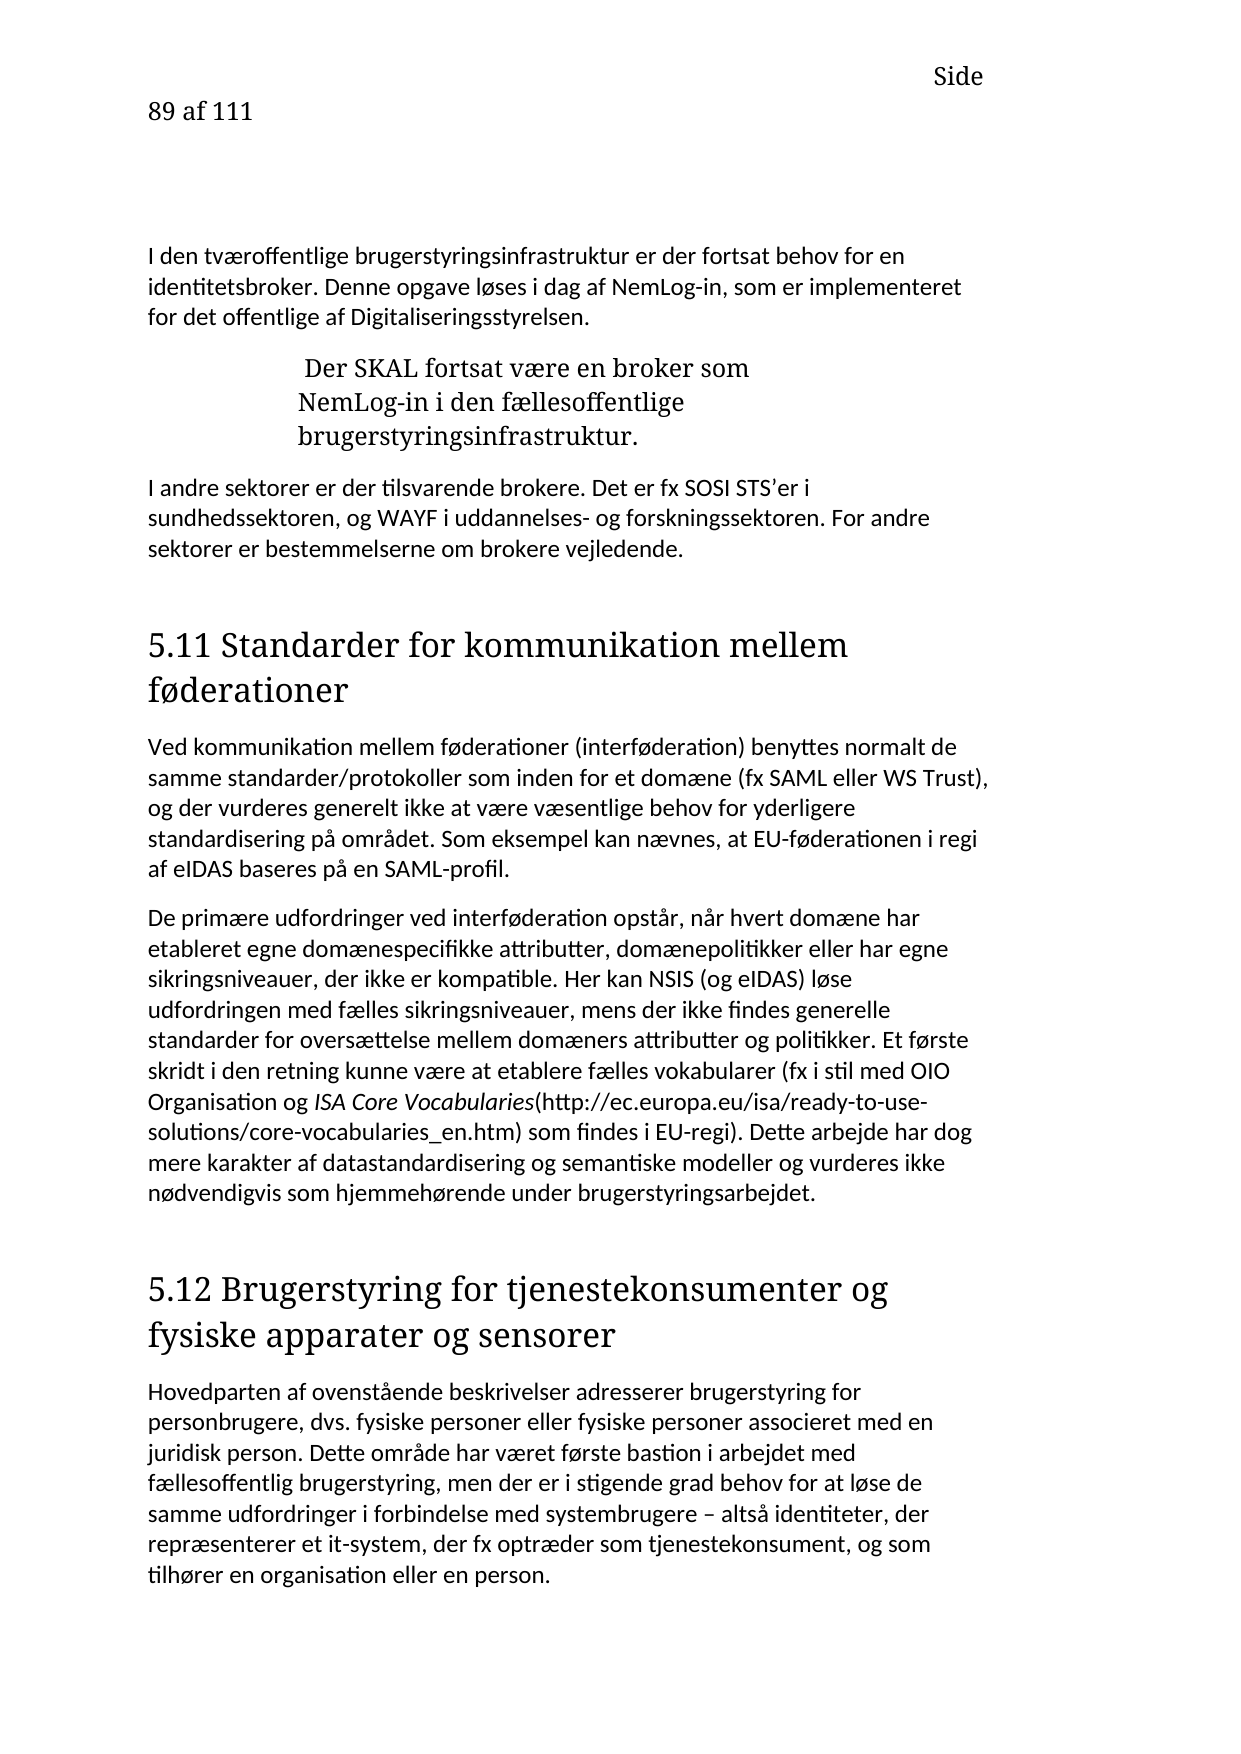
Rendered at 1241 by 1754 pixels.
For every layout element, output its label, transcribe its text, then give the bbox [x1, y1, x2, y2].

text Hovedparten af ovenstående beskrivelser adresserer brugerstyring for personbrugere, dvs. fysiske personer eller fysiske personer associeret med en juridisk person. Dette område har været første bastion i arbejdet med fællesoffentlig brugerstyring, men der er i stigende grad behov for at løse de samme udfordringer i forbindelse med systembrugere – altså identiteter, der repræsenterer et it-system, der fx optræder som tjenestekonsument, og som tilhører en organisation eller en person. [148, 1376, 992, 1589]
text Der SKAL fortsat være en broker som NemLog-in i den fællesoffentlige brugerstyringsinfrastruktur. [298, 351, 842, 453]
subtitle Brugerstyring for tjenestekonsumenter og fysiske apparater og sensorer [148, 1266, 992, 1357]
text Ved kommunikation mellem føderationer (interføderation) benyttes normalt de samme standarder/protokoller som inden for et domæne (fx SAML eller WS Trust), og der vurderes generelt ikke at være væsentlige behov for yderligere standardisering på området. Som eksempel kan nævnes, at EU-føderationen i regi af eIDAS baseres på en SAML-profil. [148, 731, 992, 884]
text De primære udfordringer ved interføderation opstår, når hvert domæne har etableret egne domænespecifikke attributter, domænepolitikker eller har egne sikringsniveauer, der ikke er kompatible. Her kan NSIS (og eIDAS) løse udfordringen med fælles sikringsniveauer, mens der ikke findes generelle standarder for oversættelse mellem domæners attributter og politikker. Et første skridt i den retning kunne være at etablere fælles vokabularer (fx i stil med OIO Organisation og ISA Core Vocabularies(http://ec.europa.eu/isa/ready-to-use-solutions/core-vocabularies_en.htm) som findes i EU-regi). Dette arbejde har dog mere karakter af datastandardisering og semantiske modeller og vurderes ikke nødvendigvis som hjemmehørende under brugerstyringsarbejdet. [148, 902, 992, 1208]
text I andre sektorer er der tilsvarende brokere. Det er fx SOSI STS’er i sundhedssektoren, og WAYF i uddannelses- og forskningssektoren. For andre sektorer er bestemmelserne om brokere vejledende. [148, 472, 992, 563]
subtitle Standarder for kommunikation mellem føderationer [148, 622, 992, 712]
text I den tværoffentlige brugerstyringsinfrastruktur er der fortsat behov for en identitetsbroker. Denne opgave løses i dag af NemLog-in, som er implementeret for det offentlige af Digitaliseringsstyrelsen. [148, 240, 992, 332]
